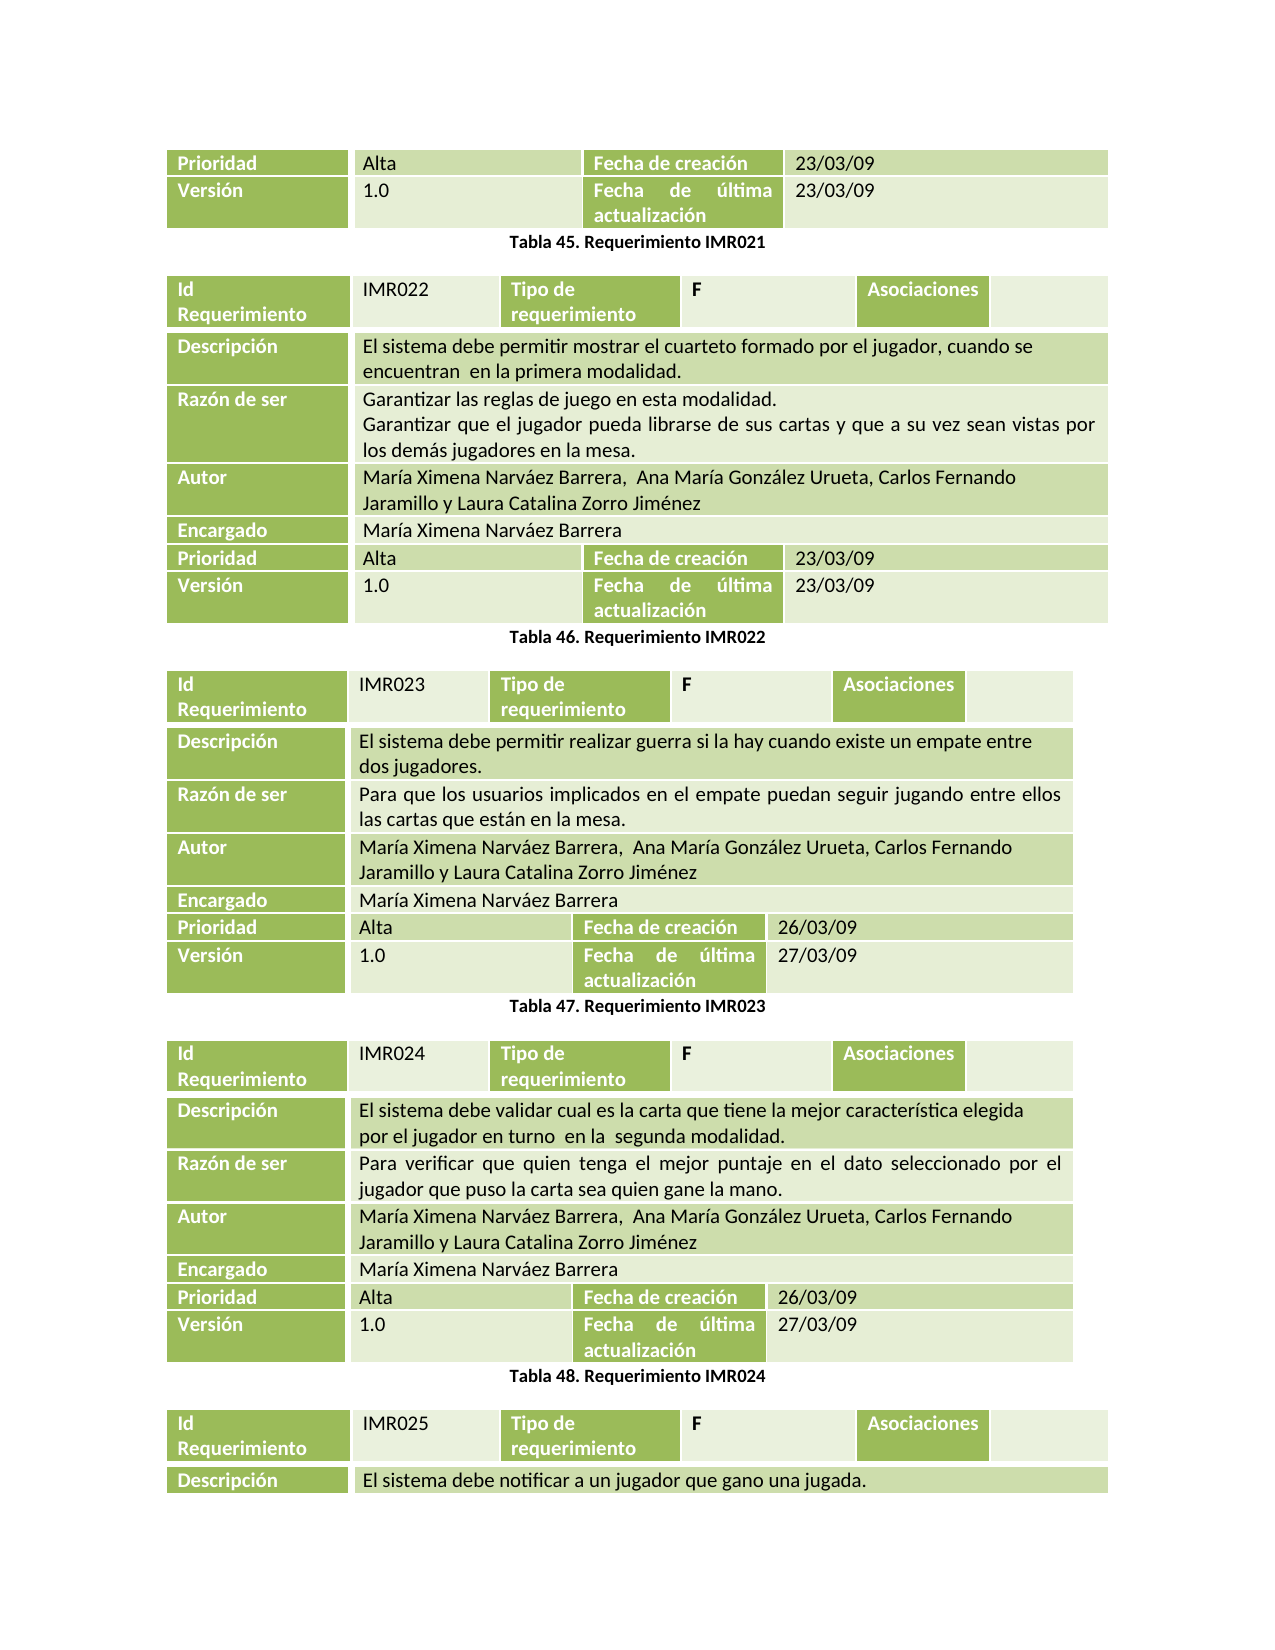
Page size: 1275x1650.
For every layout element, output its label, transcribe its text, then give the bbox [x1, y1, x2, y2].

table_header Asociaciones [833, 671, 965, 722]
table_cell Encargado [167, 1256, 345, 1282]
text Tabla 48. Requerimiento IMR024 [177, 1364, 1098, 1387]
table_cell Alta [355, 150, 581, 175]
table_header [991, 276, 1108, 327]
text Tabla 45. Requerimiento IMR021 [177, 230, 1098, 253]
table_cell Para verificar que quien tenga el mejor puntaje en el dato seleccionado por el jugador que puso la carta sea quien gane la mano. [351, 1151, 1073, 1201]
table_cell Descripción [167, 728, 345, 779]
table_cell María Ximena Narváez Barrera [355, 517, 1108, 543]
table_cell Fecha de creación [573, 1284, 765, 1309]
table_cell 1.0 [355, 177, 582, 228]
table_cell Fecha de última actualización [573, 942, 766, 993]
table_header Asociaciones [857, 276, 989, 327]
table_cell Para que los usuarios implicados en el empate puedan seguir jugando entre ellos las cartas que están en la mesa. [351, 781, 1073, 832]
table_header Tipo de requerimiento [501, 276, 680, 327]
table_cell Encargado [167, 517, 348, 543]
table_cell Alta [351, 1284, 571, 1309]
table_cell Encargado [167, 887, 345, 912]
table_cell Autor [167, 464, 348, 515]
table_cell El sistema debe permitir mostrar el cuarteto formado por el jugador, cuando se encuentran en la primera modalidad. [355, 333, 1108, 384]
table_cell Descripción [167, 1098, 345, 1148]
table_cell Versión [167, 1311, 345, 1362]
table_header Tipo de requerimiento [501, 1410, 680, 1461]
table_cell María Ximena Narváez Barrera [351, 887, 1073, 912]
table_cell 27/03/09 [767, 942, 1073, 993]
table_cell Fecha de creación [584, 150, 783, 175]
table_cell Versión [167, 177, 348, 228]
table_header IMR023 [349, 671, 488, 722]
table_header F [672, 671, 831, 722]
table_header F [682, 1410, 855, 1461]
table_cell 23/03/09 [785, 545, 1108, 570]
table_header Id Requerimiento [167, 671, 347, 722]
table_header Asociaciones [857, 1410, 989, 1461]
table_cell El sistema debe notificar a un jugador que gano una jugada. [355, 1467, 1108, 1493]
table_cell Fecha de última actualización [583, 177, 783, 228]
table_header [991, 1410, 1108, 1461]
table_cell Fecha de última actualización [573, 1311, 766, 1362]
table_cell 23/03/09 [785, 572, 1108, 623]
table_header Tipo de requerimiento [490, 1041, 670, 1091]
table_cell Prioridad [167, 150, 348, 175]
table_cell Razón de ser [167, 781, 345, 832]
table_header IMR024 [349, 1041, 488, 1091]
table_cell 23/03/09 [785, 177, 1108, 228]
table_cell 26/03/09 [768, 1284, 1073, 1309]
table_header Id Requerimiento [167, 276, 350, 327]
table_cell 1.0 [351, 942, 572, 993]
table_cell Autor [167, 834, 345, 885]
table_cell Versión [167, 572, 348, 623]
table_cell 27/03/09 [767, 1311, 1073, 1362]
table_cell Alta [355, 545, 581, 570]
table_cell 23/03/09 [785, 150, 1108, 175]
table_header IMR022 [353, 276, 499, 327]
table_header Id Requerimiento [167, 1410, 350, 1461]
table_header F [682, 276, 855, 327]
table_cell Prioridad [167, 1284, 345, 1309]
table_cell 1.0 [355, 572, 582, 623]
table_cell 1.0 [351, 1311, 572, 1362]
table_cell Descripción [167, 333, 348, 384]
table_cell Versión [167, 942, 345, 993]
table_header F [672, 1041, 831, 1091]
text Tabla 46. Requerimiento IMR022 [177, 625, 1098, 648]
table_cell Fecha de creación [573, 914, 765, 940]
table_cell María Ximena Narváez Barrera, Ana María González Urueta, Carlos Fernando Jaramillo y Laura Catalina Zorro Jiménez [351, 1204, 1073, 1254]
table_cell María Ximena Narváez Barrera, Ana María González Urueta, Carlos Fernando Jaramillo y Laura Catalina Zorro Jiménez [355, 464, 1108, 515]
table_cell Fecha de creación [584, 545, 783, 570]
table_header Asociaciones [833, 1041, 965, 1091]
table_header [967, 671, 1073, 722]
table_cell Prioridad [167, 914, 345, 940]
table_header Id Requerimiento [167, 1041, 347, 1091]
table_header [967, 1041, 1073, 1091]
table_cell Razón de ser [167, 1151, 345, 1201]
table_header IMR025 [353, 1410, 499, 1461]
table_cell El sistema debe validar cual es la carta que tiene la mejor característica elegida por el jugador en turno en la segunda modalidad. [351, 1098, 1073, 1148]
table_cell El sistema debe permitir realizar guerra si la hay cuando existe un empate entre dos jugadores. [351, 728, 1073, 779]
table_cell Fecha de última actualización [583, 572, 783, 623]
table_cell Alta [351, 914, 571, 940]
table_cell Descripción [167, 1467, 348, 1493]
table_header Tipo de requerimiento [490, 671, 670, 722]
table_cell María Ximena Narváez Barrera, Ana María González Urueta, Carlos Fernando Jaramillo y Laura Catalina Zorro Jiménez [351, 834, 1073, 885]
table_cell Garantizar las reglas de juego en esta modalidad. Garantizar que el jugador pueda librarse de sus cartas y que a su vez sean vistas por los demás jugadores en la mesa. [355, 386, 1108, 462]
text Tabla 47. Requerimiento IMR023 [177, 995, 1098, 1018]
table_cell Prioridad [167, 545, 348, 570]
table_cell Razón de ser [167, 386, 348, 462]
table_cell 26/03/09 [768, 914, 1073, 940]
table_cell María Ximena Narváez Barrera [351, 1256, 1073, 1282]
table_cell Autor [167, 1204, 345, 1254]
